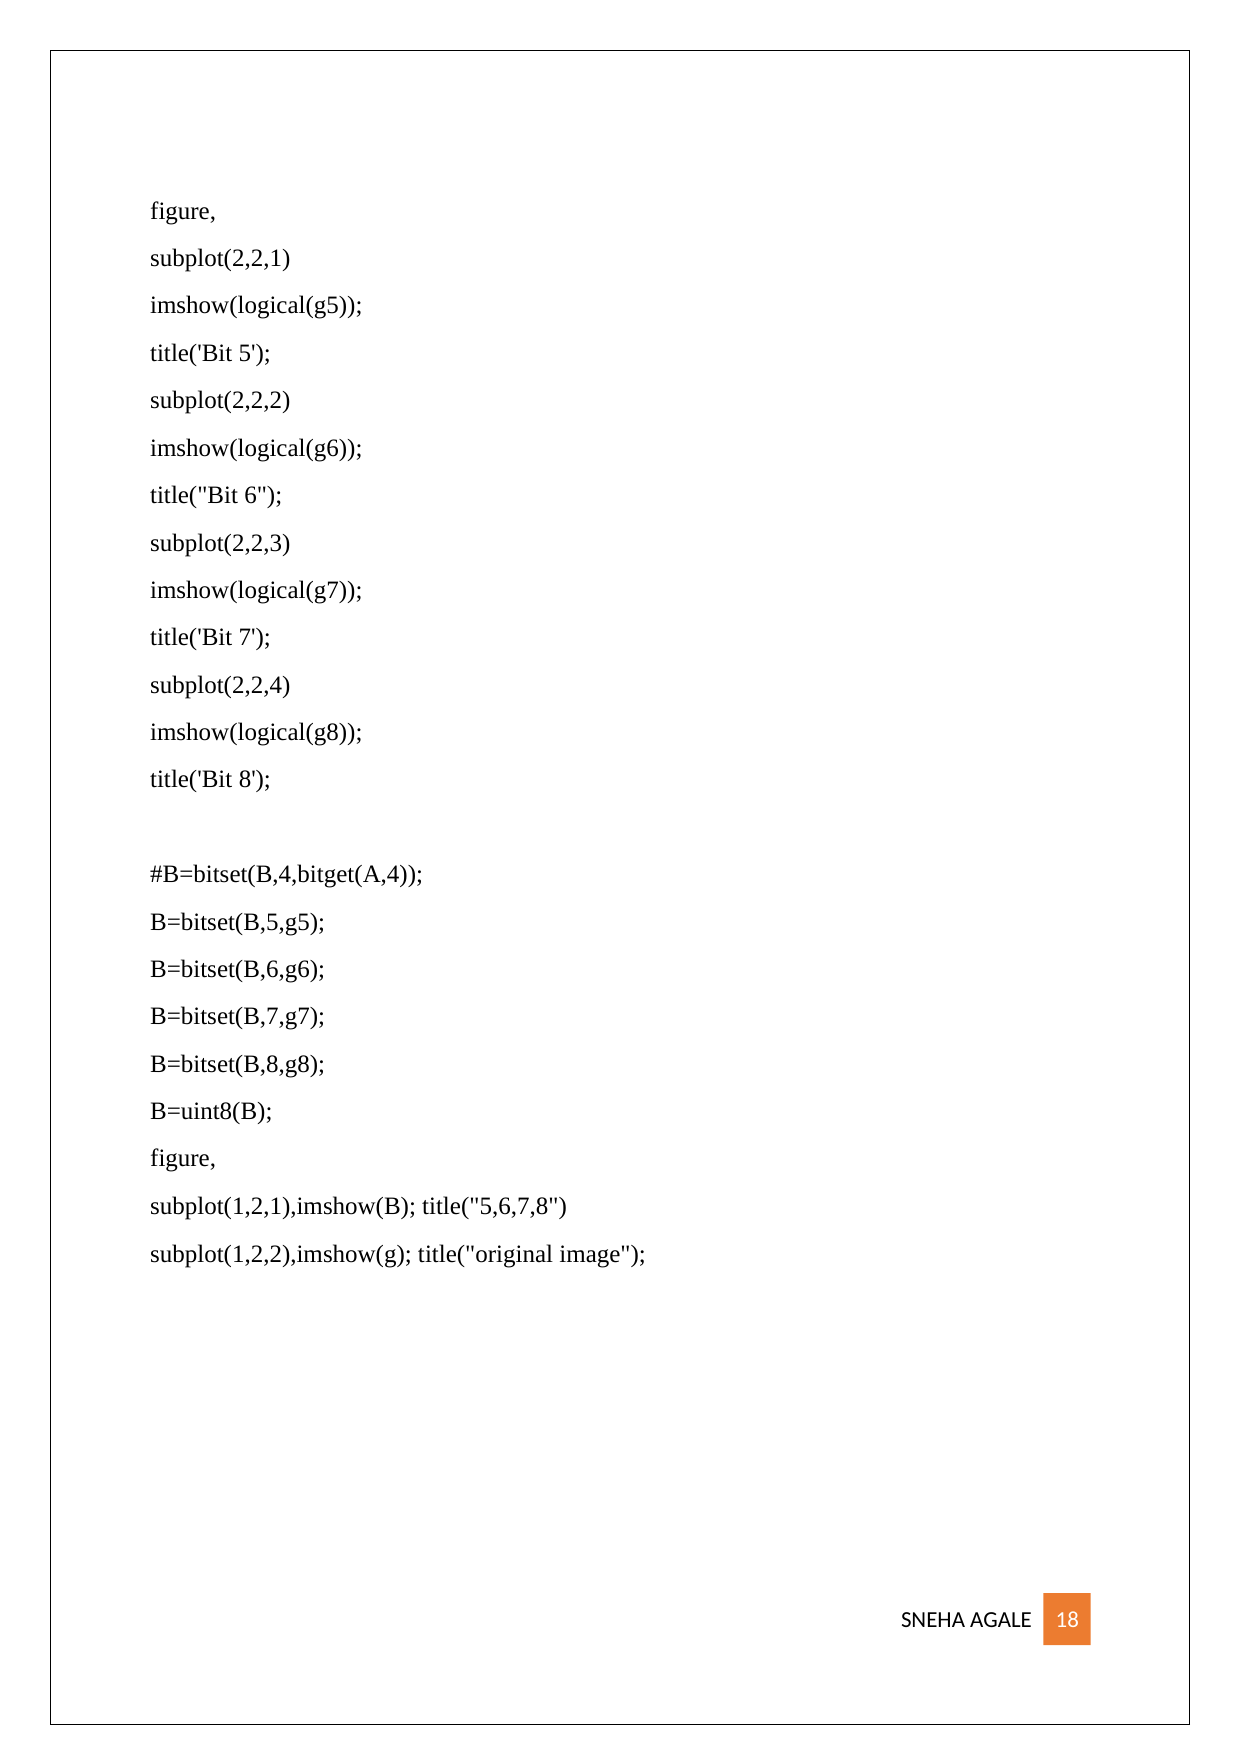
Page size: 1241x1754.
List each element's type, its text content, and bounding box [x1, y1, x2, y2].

text SNEHA AGALE [102, 1605, 1032, 1633]
text subplot(1,2,1),imshow(B); title("5,6,7,8") subplot(1,2,2),imshow(g); title("original image"); [150, 1191, 648, 1267]
text figure, [150, 1143, 1138, 1172]
text #B=bitset(B,4,bitget(A,4)); B=bitset(B,5,g5); B=bitset(B,6,g6); B=bitset(B,7,g7); B=bitset(B,8,g8); B=uint8(B); [150, 859, 425, 1125]
text figure, subplot(2,2,1) imshow(logical(g5)); title('Bit 5'); subplot(2,2,2) imshow(logical(g6)); title("Bit 6"); subplot(2,2,3) imshow(logical(g7)); title('Bit 7'); subplot(2,2,4) imshow(logical(g8)); title('Bit 8'); [150, 196, 362, 793]
